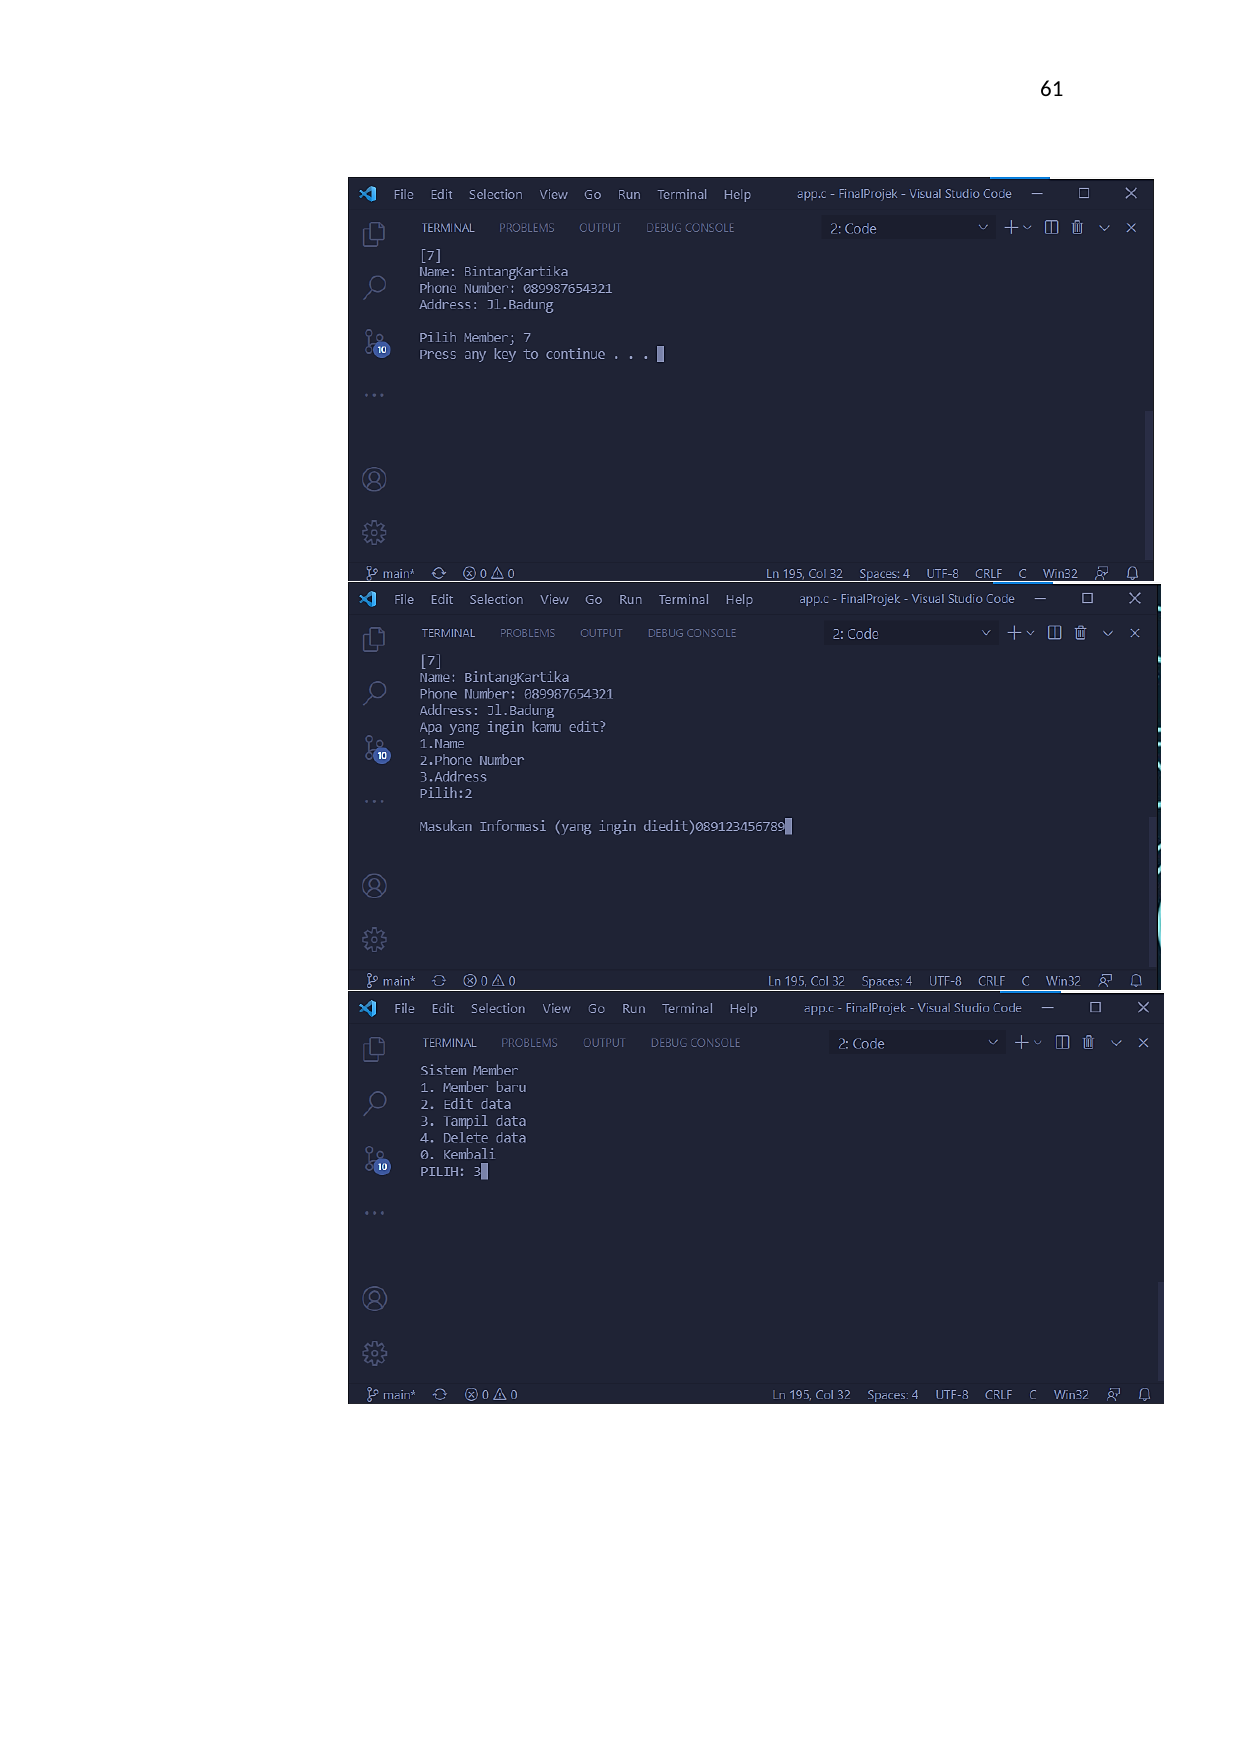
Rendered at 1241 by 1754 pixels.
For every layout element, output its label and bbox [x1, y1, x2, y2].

picture [348, 991, 1164, 1404]
picture [348, 582, 1161, 990]
picture [348, 177, 1154, 581]
